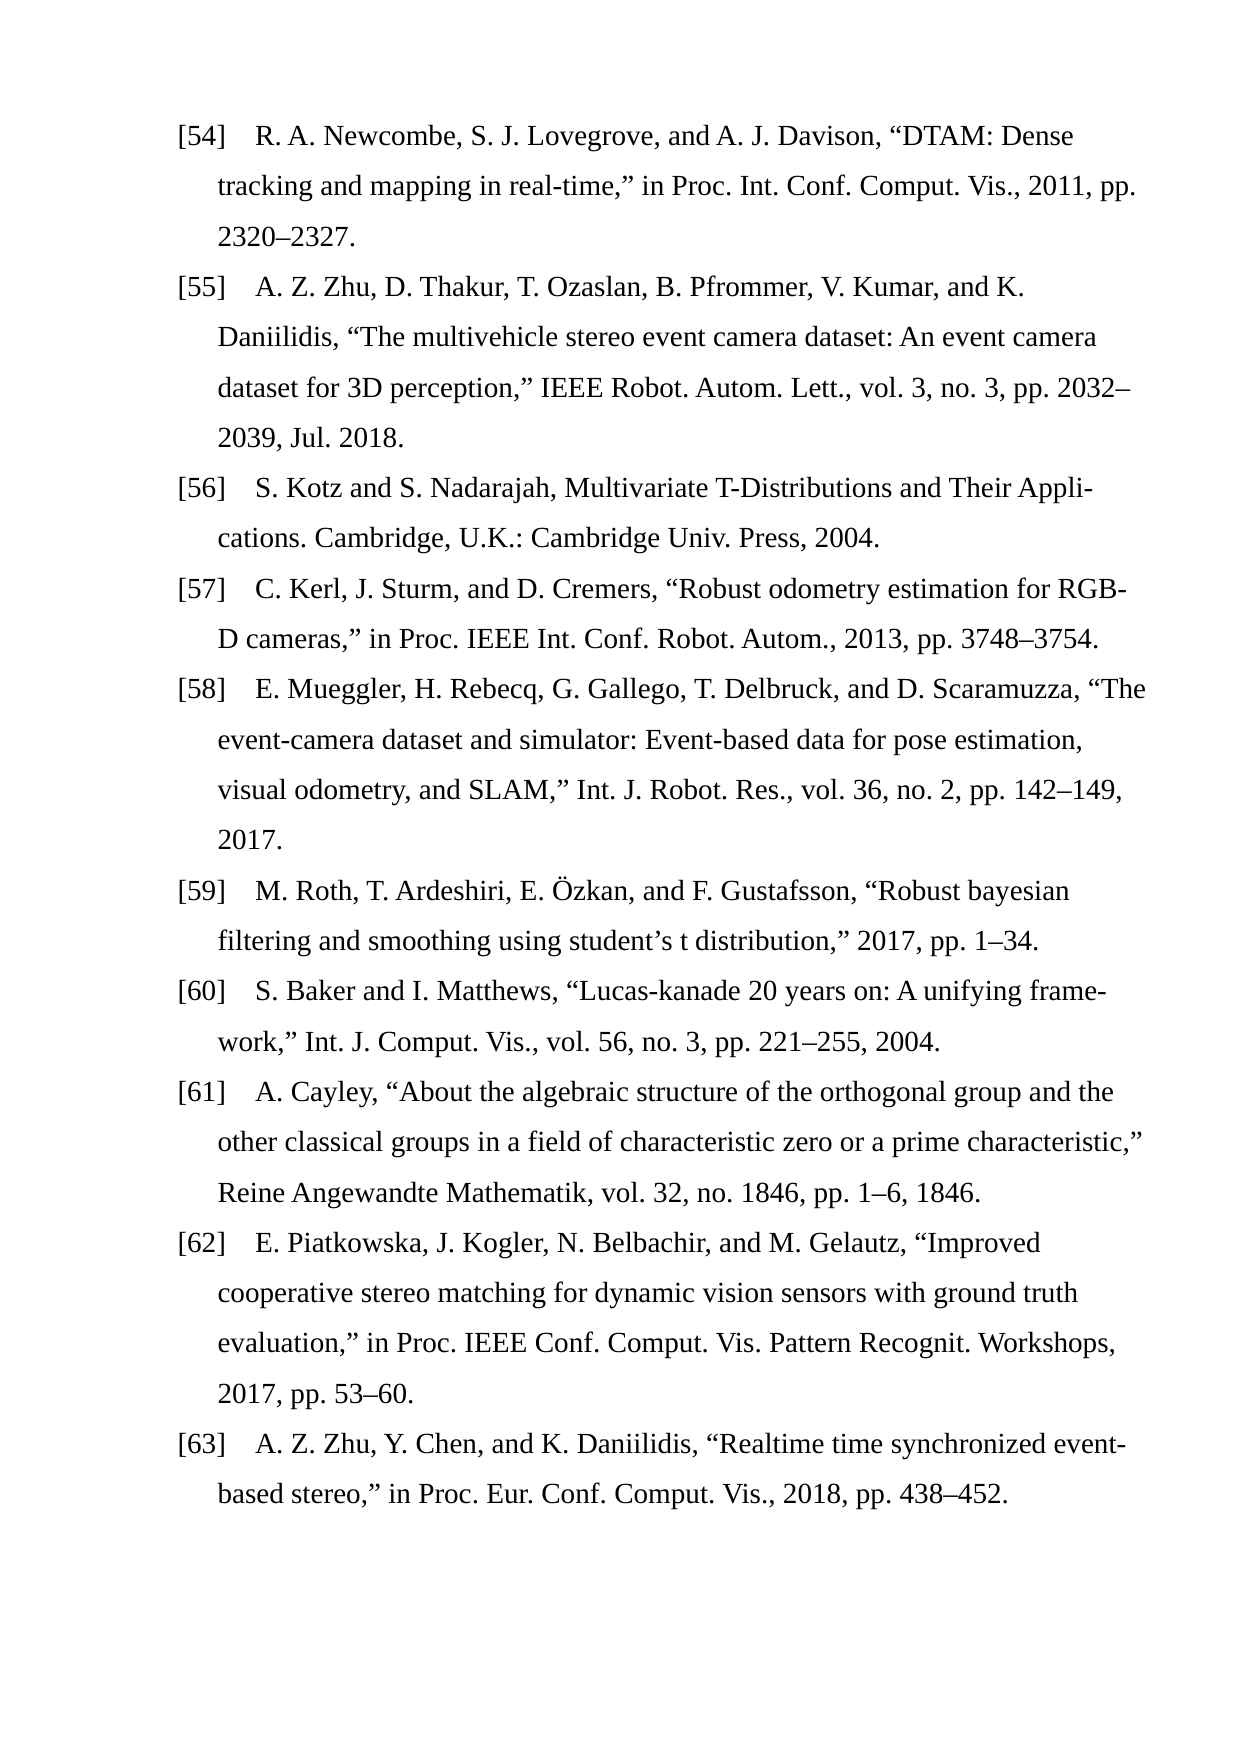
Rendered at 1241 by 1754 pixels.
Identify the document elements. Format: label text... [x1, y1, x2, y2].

text [54] R. A. Newcombe, S. J. Lovegrove, and A. J. Davison, “DTAM: Dense tracking and mapping in real-time,” in Proc. Int. Conf. Comput. Vis., 2011, pp. 2320–2327. [177, 118, 1152, 252]
text [63] A. Z. Zhu, Y. Chen, and K. Daniilidis, “Realtime time synchronized event- based stereo,” in Proc. Eur. Conf. Comput. Vis., 2018, pp. 438–452. [177, 1426, 1152, 1510]
text [58] E. Mueggler, H. Rebecq, G. Gallego, T. Delbruck, and D. Scaramuzza, “The event-camera dataset and simulator: Event-based data for pose estimation, visual odometry, and SLAM,” Int. J. Robot. Res., vol. 36, no. 2, pp. 142–149, 2017. [177, 672, 1152, 856]
text [57] C. Kerl, J. Sturm, and D. Cremers, “Robust odometry estimation for RGB- D cameras,” in Proc. IEEE Int. Conf. Robot. Autom., 2013, pp. 3748–3754. [177, 571, 1152, 655]
text [55] A. Z. Zhu, D. Thakur, T. Ozaslan, B. Pfrommer, V. Kumar, and K. Daniilidis, “The multivehicle stereo event camera dataset: An event camera dataset for 3D perception,” IEEE Robot. Autom. Lett., vol. 3, no. 3, pp. 2032–2039, Jul. 2018. [177, 269, 1152, 453]
text [59] M. Roth, T. Ardeshiri, E. Özkan, and F. Gustafsson, “Robust bayesian filtering and smoothing using student’s t distribution,” 2017, pp. 1–34. [177, 873, 1152, 957]
text [56] S. Kotz and S. Nadarajah, Multivariate T-Distributions and Their Appli- cations. Cambridge, U.K.: Cambridge Univ. Press, 2004. [177, 470, 1152, 554]
text [60] S. Baker and I. Matthews, “Lucas-kanade 20 years on: A unifying frame- work,” Int. J. Comput. Vis., vol. 56, no. 3, pp. 221–255, 2004. [177, 973, 1152, 1057]
text [62] E. Piatkowska, J. Kogler, N. Belbachir, and M. Gelautz, “Improved cooperative stereo matching for dynamic vision sensors with ground truth evaluation,” in Proc. IEEE Conf. Comput. Vis. Pattern Recognit. Workshops, 2017, pp. 53–60. [177, 1225, 1152, 1409]
text [61] A. Cayley, “About the algebraic structure of the orthogonal group and the other classical groups in a field of characteristic zero or a prime characteristic,” Reine Angewandte Mathematik, vol. 32, no. 1846, pp. 1–6, 1846. [177, 1074, 1152, 1208]
